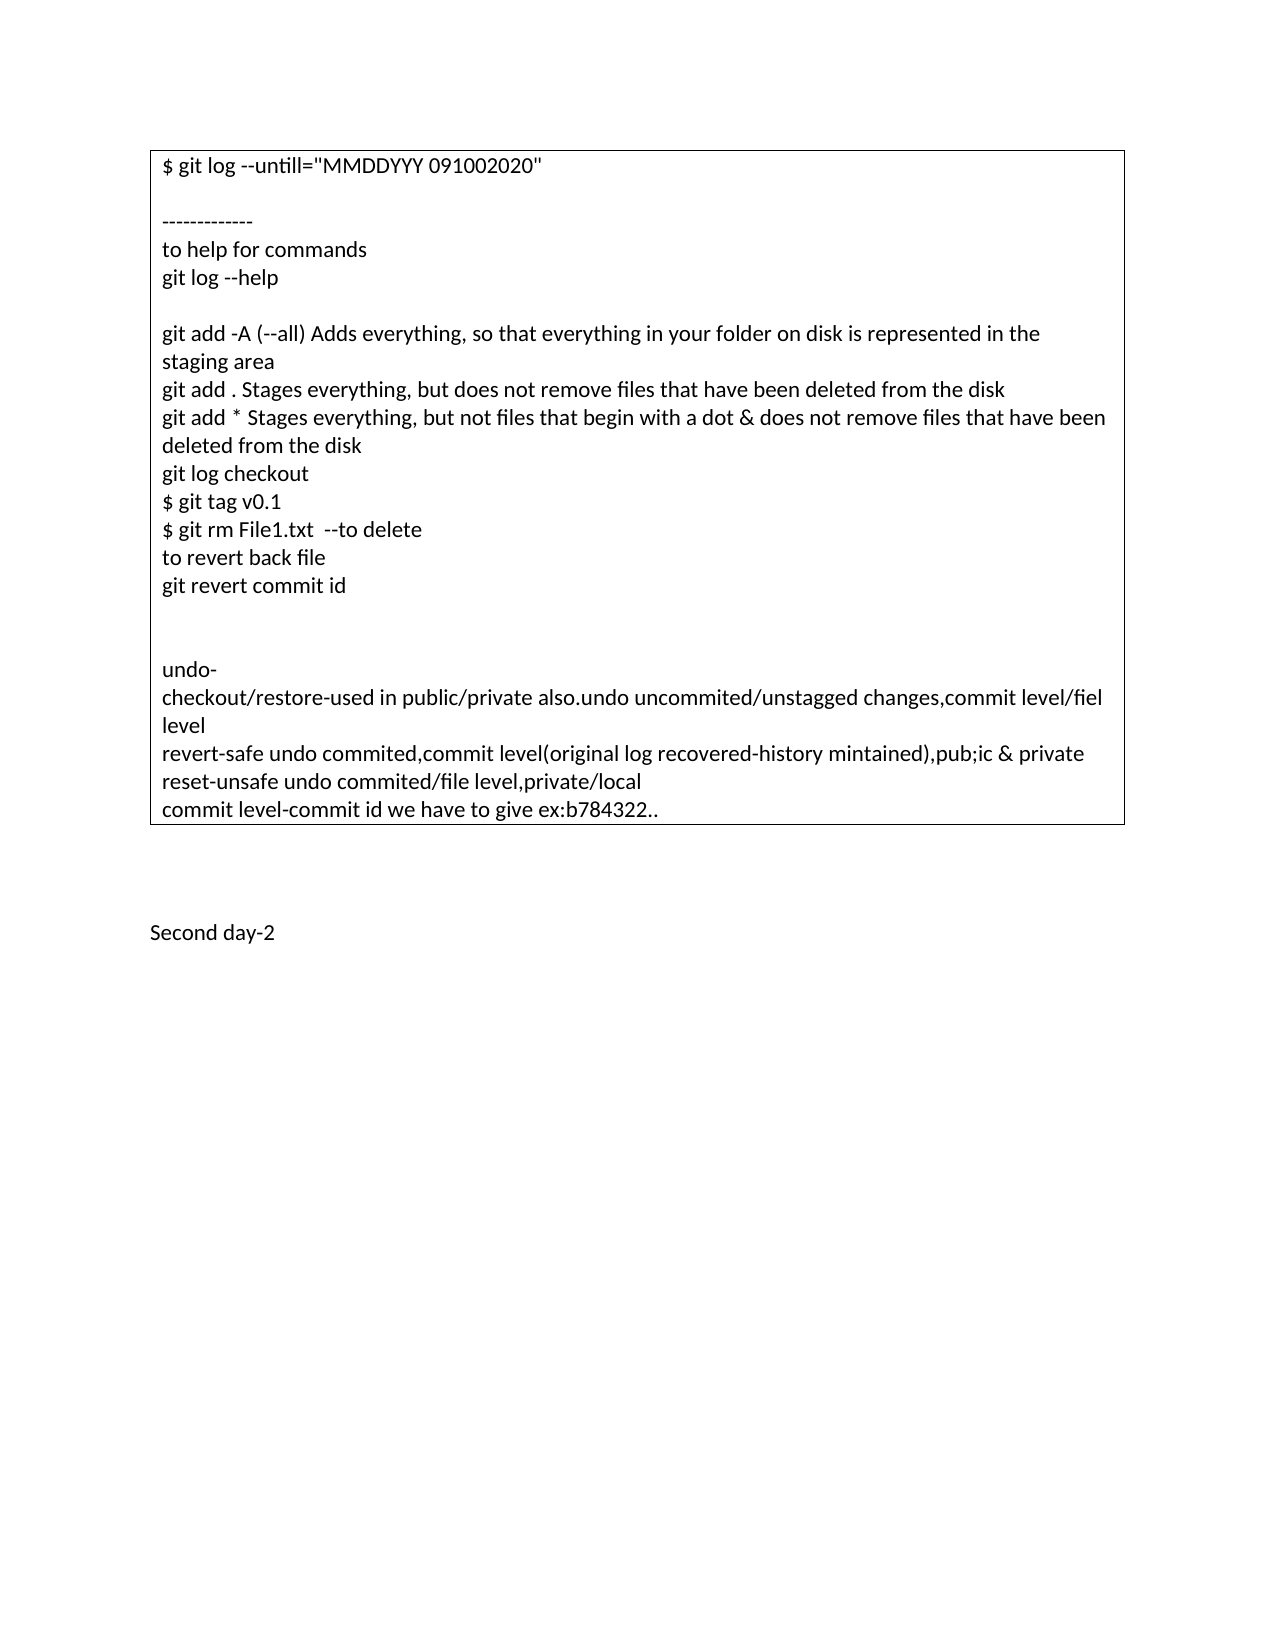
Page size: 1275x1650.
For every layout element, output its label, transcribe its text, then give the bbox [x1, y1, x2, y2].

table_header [151, 151, 1124, 823]
text Second day-2 [150, 918, 1125, 946]
